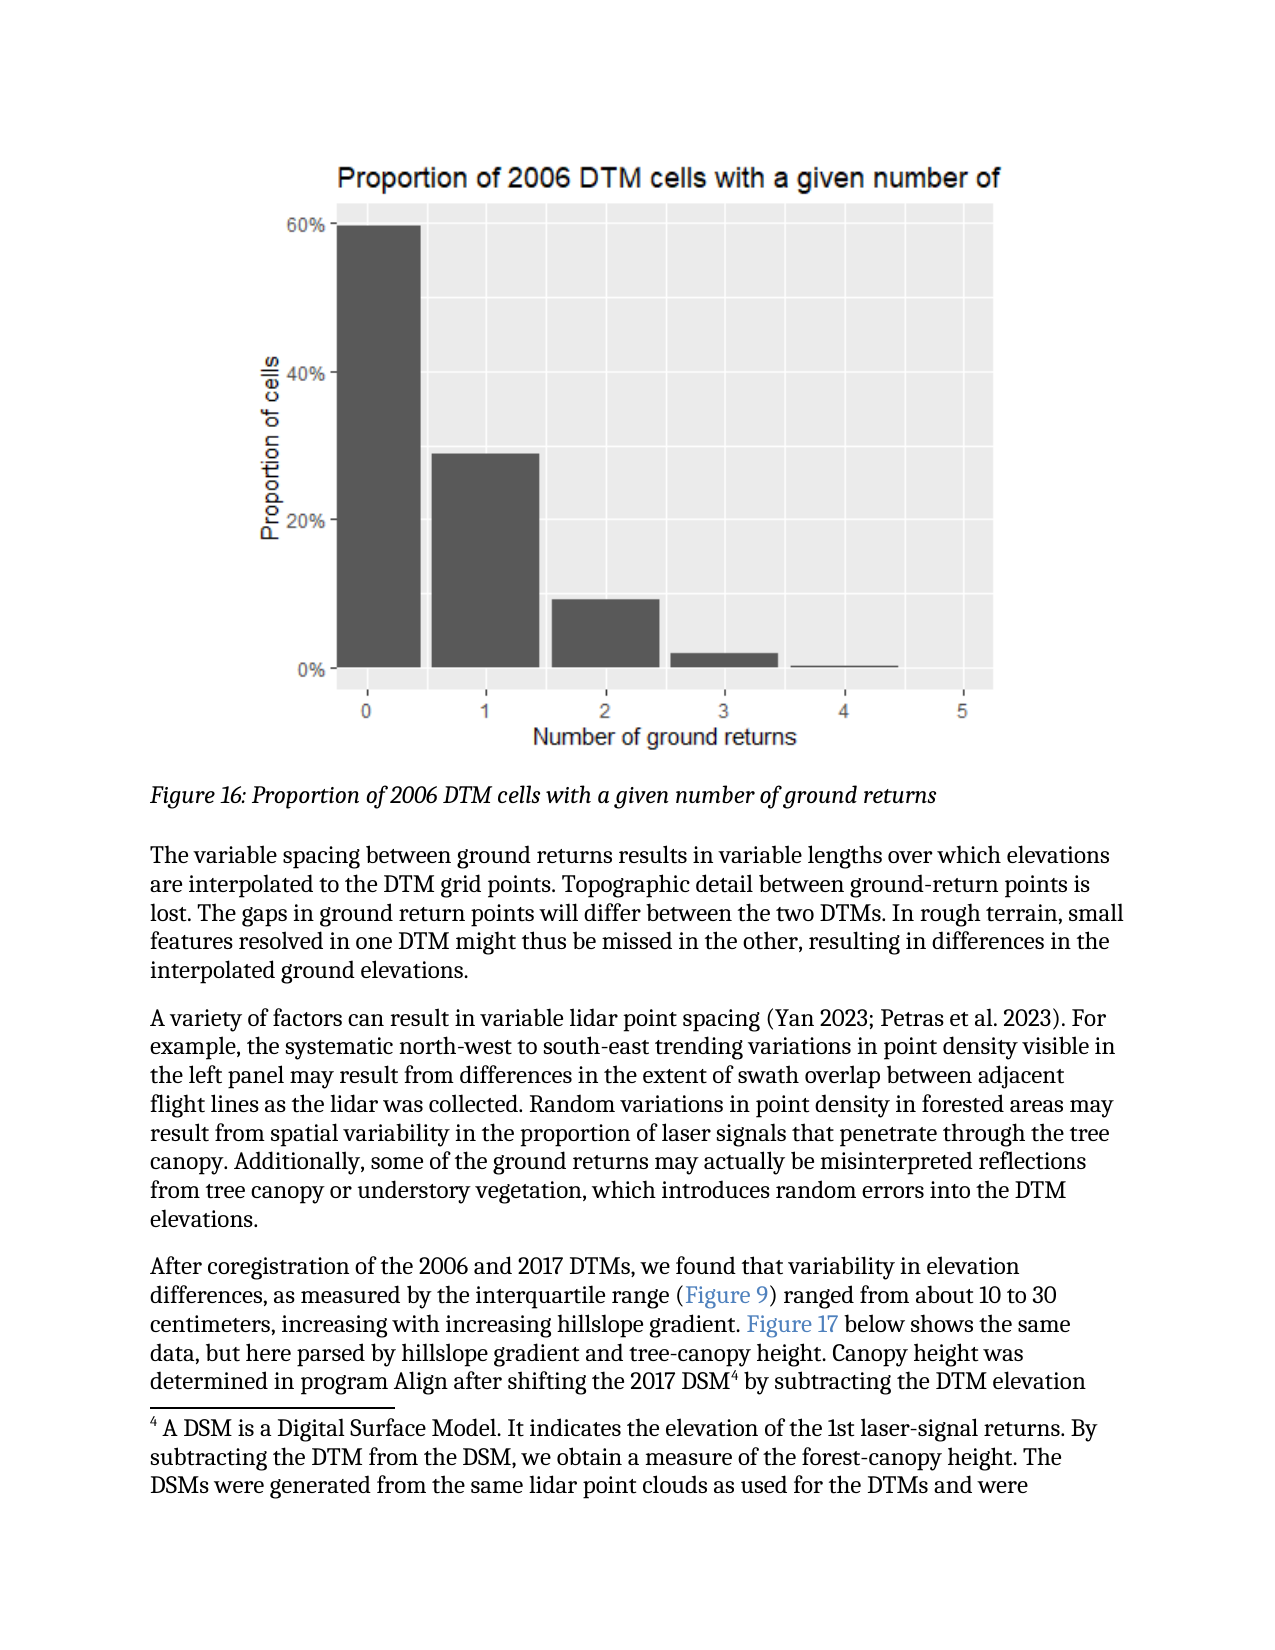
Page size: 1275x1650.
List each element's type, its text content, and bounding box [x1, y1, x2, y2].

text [150, 1252, 1125, 1396]
picture [247, 153, 1006, 761]
table_header Figure 16: Proportion of 2006 DTM cells with a given number of ground returns [139, 150, 1114, 822]
text The variable spacing between ground returns results in variable lengths over which elevations are interpolated to the DTM grid points. Topographic detail between ground-return points is lost. The gaps in ground return points will differ between the two DTMs. In rough terrain, small features resolved in one DTM might thus be missed in the other, resulting in differences in the interpolated ground elevations. [150, 841, 1125, 985]
text A variety of factors can result in variable lidar point spacing (Yan 2023; Petras et al. 2023). For example, the systematic north-west to south-east trending variations in point density visible in the left panel may result from differences in the extent of swath overlap between adjacent flight lines as the lidar was collected. Random variations in point density in forested areas may result from spatial variability in the proportion of laser signals that penetrate through the tree canopy. Additionally, some of the ground returns may actually be misinterpreted reflections from tree canopy or understory vegetation, which introduces random errors into the DTM elevations. [150, 1003, 1125, 1233]
